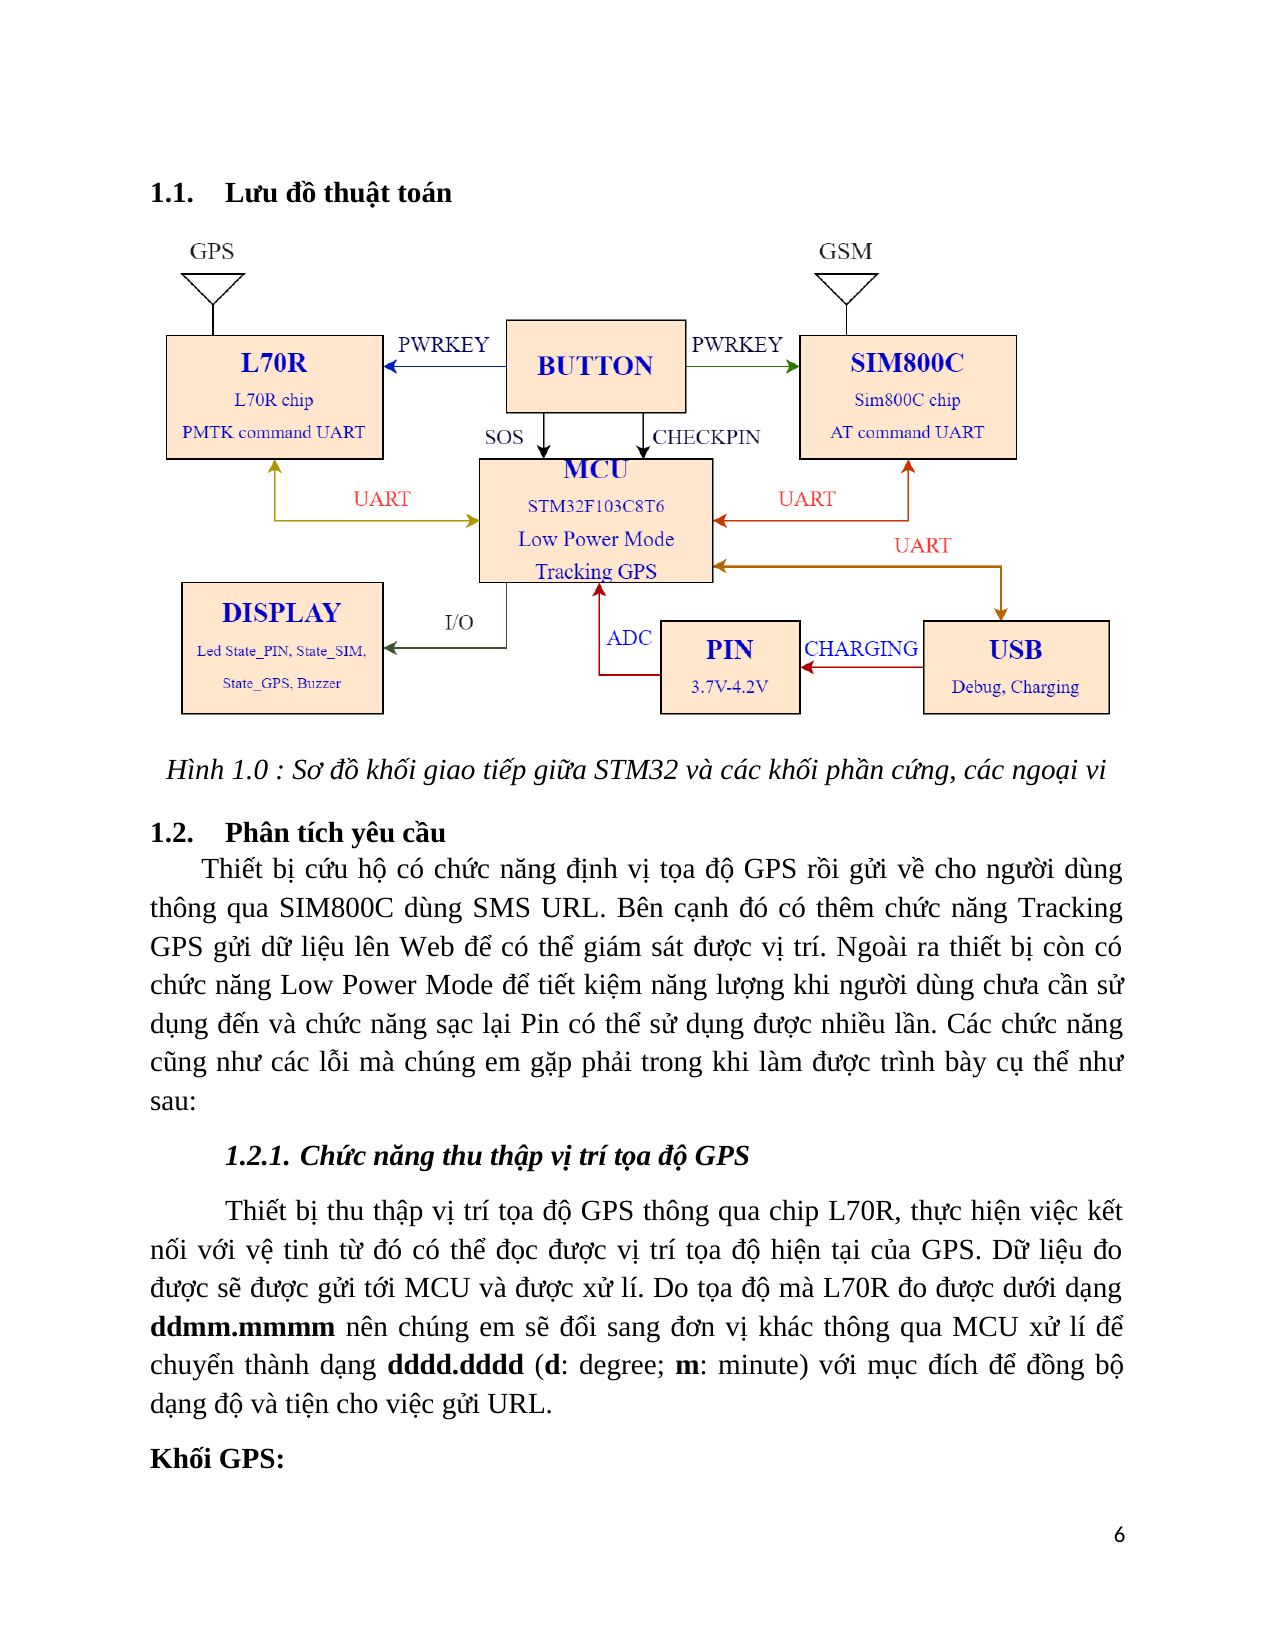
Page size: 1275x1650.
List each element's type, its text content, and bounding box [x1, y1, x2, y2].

text Thiết bị thu thập vị trí tọa độ GPS thông qua chip L70R, thực hiện việc kết nối với vệ tinh từ đó có thể đọc được vị trí tọa độ hiện tại của GPS. Dữ liệu đo được sẽ được gửi tới MCU và được xử lí. Do tọa độ mà L70R đo được dưới dạng ddmm.mmmm nên chúng em sẽ đổi sang đơn vị khác thông qua MCU xử lí để chuyển thành dạng dddd.dddd (d: degree; m: minute) với mục đích để đồng bộ dạng độ và tiện cho việc gửi URL. [150, 1193, 1125, 1419]
text Hình 1.0 : Sơ đồ khối giao tiếp giữa STM32 và các khối phần cứng, các ngoại vi [150, 752, 1125, 785]
subtitle Lưu đồ thuật toán [150, 175, 1125, 208]
text Khối GPS: [150, 1441, 1125, 1475]
picture [150, 211, 1125, 731]
subtitle Phân tích yêu cầu [150, 815, 1125, 849]
text Thiết bị cứu hộ có chức năng định vị tọa độ GPS rồi gửi về cho người dùng thông qua SIM800C dùng SMS URL. Bên cạnh đó có thêm chức năng Tracking GPS gửi dữ liệu lên Web để có thể giám sát được vị trí. Ngoài ra thiết bị còn có chức năng Low Power Mode để tiết kiệm năng lượng khi người dùng chưa cần sử dụng đến và chức năng sạc lại Pin có thể sử dụng được nhiều lần. Các chức năng cũng như các lỗi mà chúng em gặp phải trong khi làm được trình bày cụ thể như sau: [150, 852, 1125, 1116]
list Chức năng thu thập vị trí tọa độ GPS [225, 1138, 1125, 1172]
